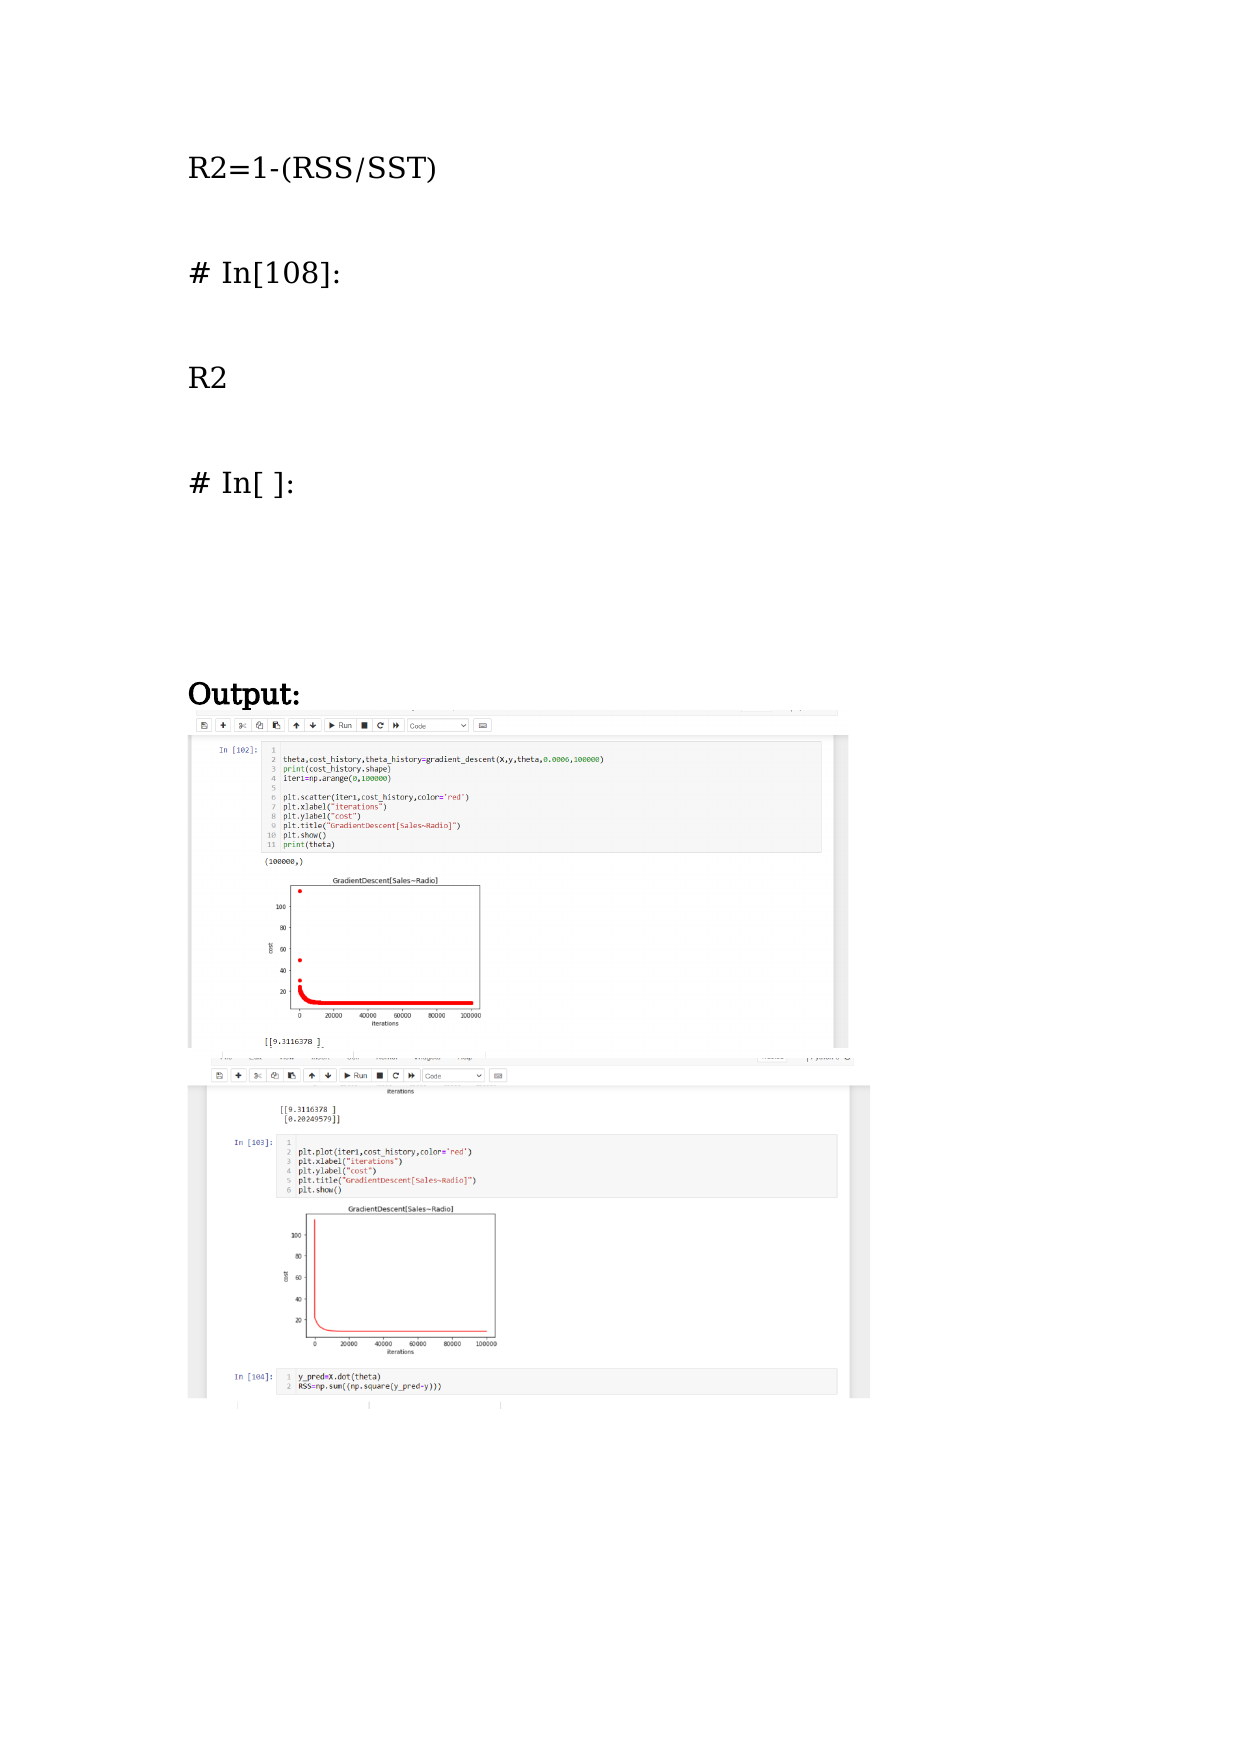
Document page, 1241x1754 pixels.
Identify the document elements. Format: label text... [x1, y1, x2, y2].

text R2 [187, 360, 1053, 395]
text Output: [187, 675, 1053, 710]
text # In[108]: [187, 255, 1053, 290]
text R2=1-(RSS/SST) [187, 150, 1053, 185]
picture [187, 710, 871, 1409]
text # In[ ]: [187, 465, 1053, 500]
